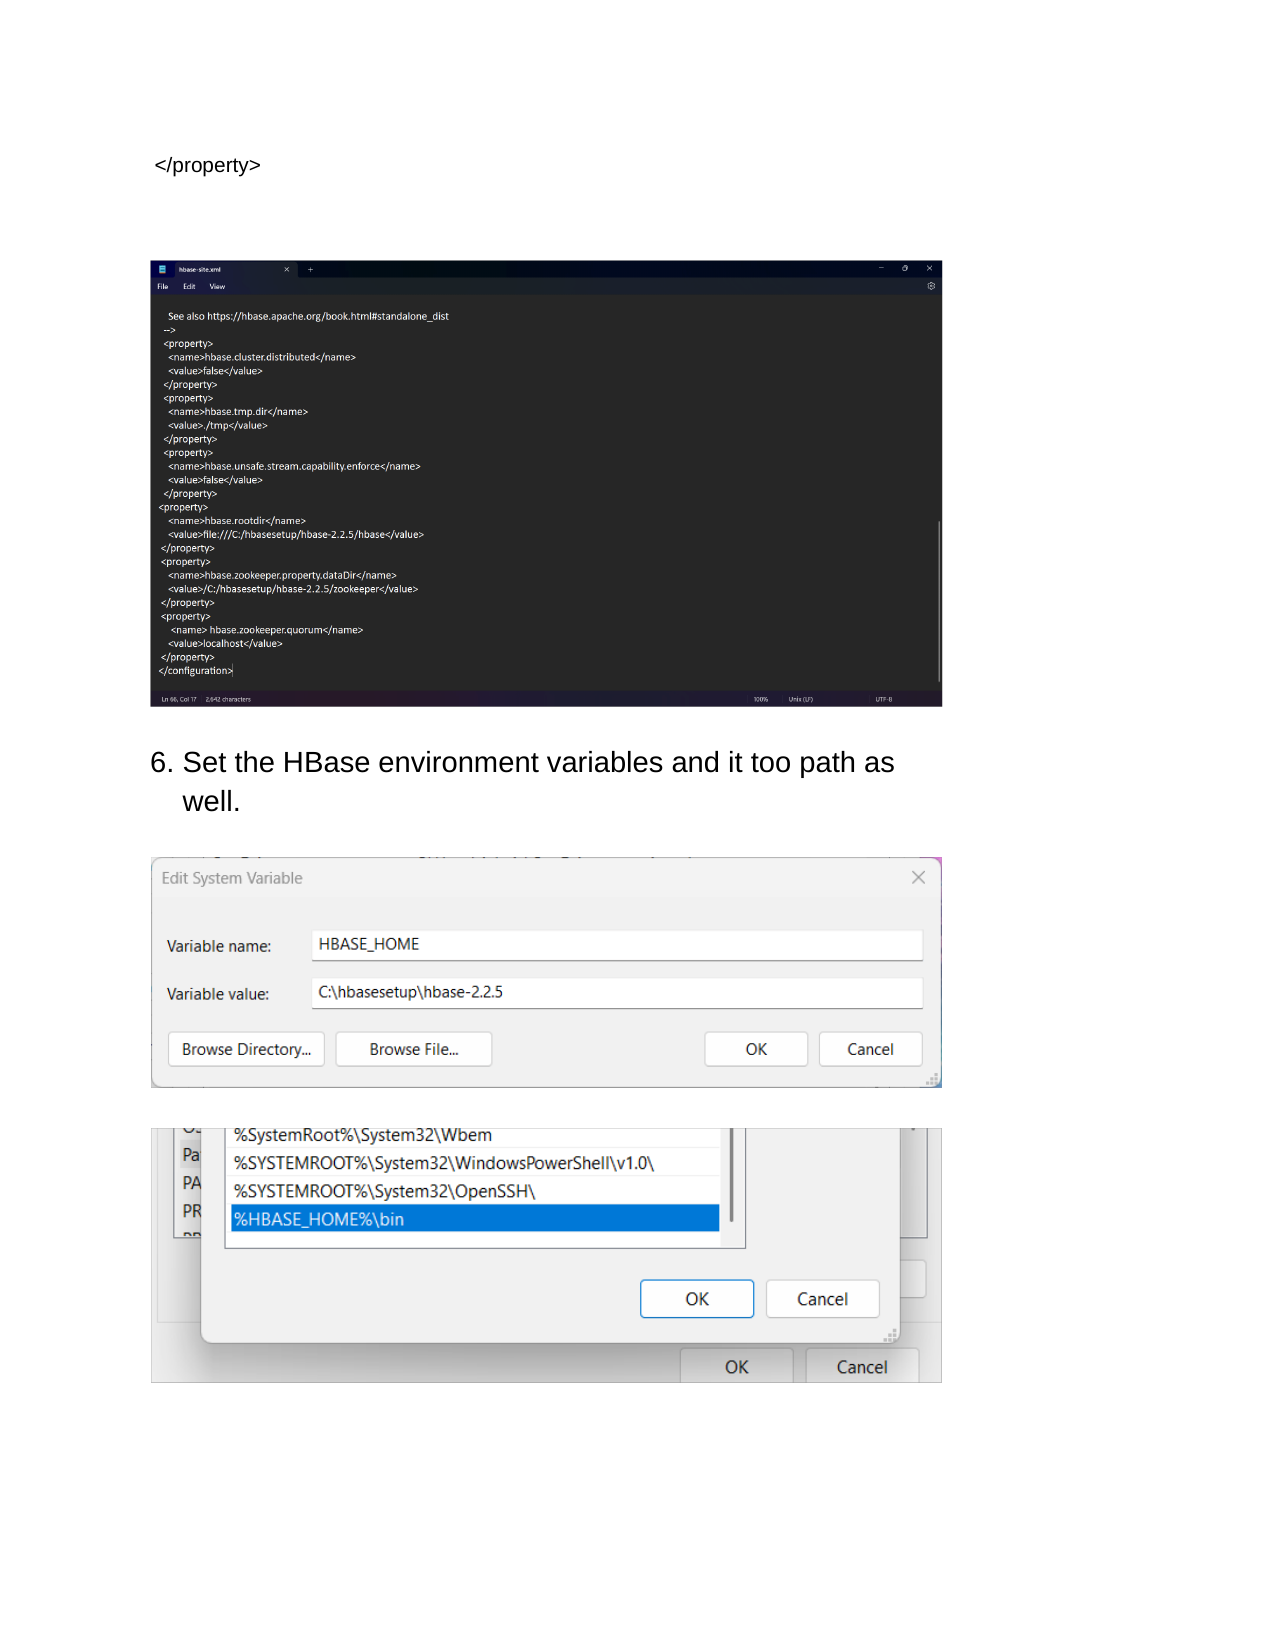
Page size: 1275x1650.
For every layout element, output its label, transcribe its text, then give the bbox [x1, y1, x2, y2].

picture [150, 260, 943, 707]
picture [150, 856, 943, 1089]
text </property> [154, 153, 942, 177]
list Set the HBase environment variables and it too path as well. [150, 745, 942, 818]
picture [150, 1127, 943, 1384]
